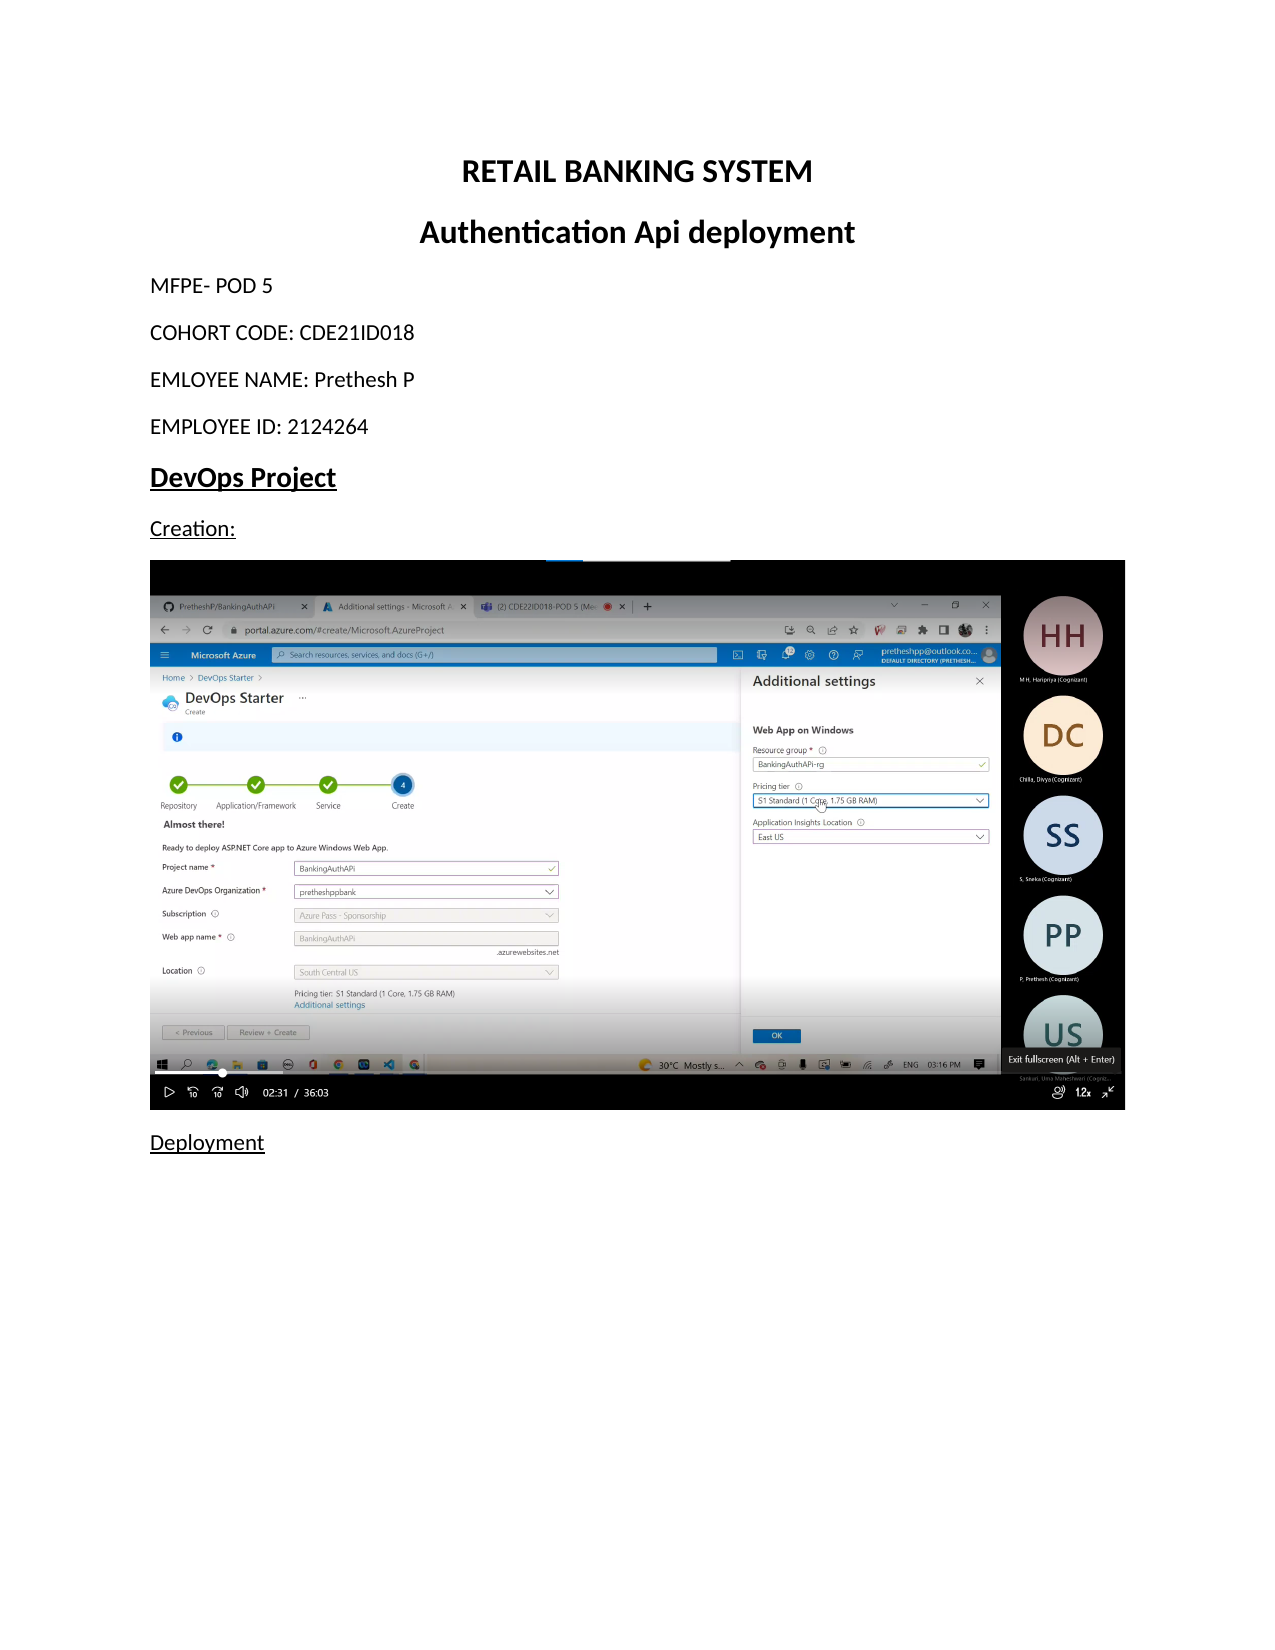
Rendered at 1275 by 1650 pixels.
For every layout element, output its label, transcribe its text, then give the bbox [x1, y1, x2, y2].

text EMPLOYEE ID: 2124264 [150, 412, 1125, 440]
text Deployment [150, 1128, 1125, 1156]
text Creation: [150, 514, 1125, 542]
text DevOps Project [150, 459, 1125, 494]
text MFPE- POD 5 [150, 271, 1125, 299]
text RETAIL BANKING SYSTEM [150, 150, 1125, 191]
text Authentication Api deployment [150, 211, 1125, 251]
text EMLOYEE NAME: Prethesh P [150, 365, 1125, 393]
text COHORT CODE: CDE21ID018 [150, 318, 1125, 346]
picture [150, 560, 1125, 1110]
